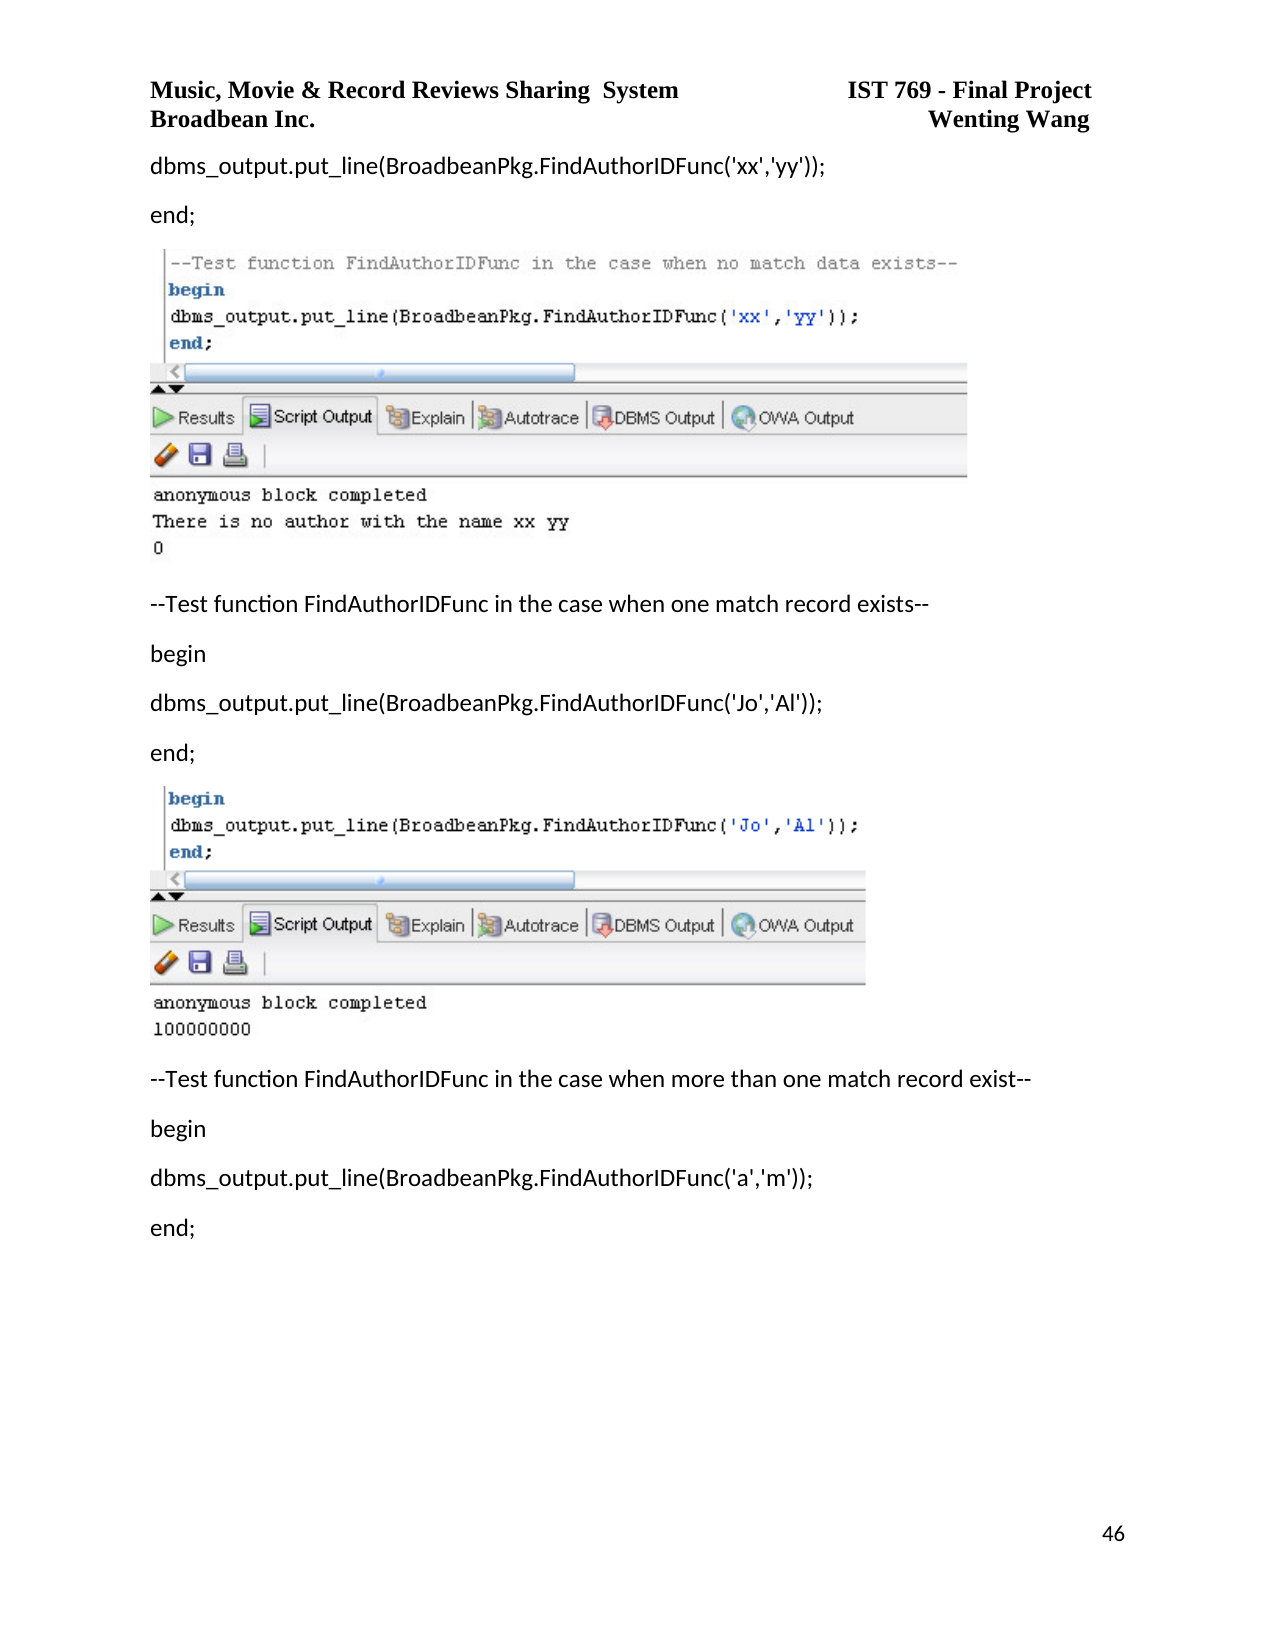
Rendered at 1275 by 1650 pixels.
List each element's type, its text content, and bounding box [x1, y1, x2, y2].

text dbms_output.put_line(BroadbeanPkg.FindAuthorIDFunc('Jo','Al')); [150, 688, 1125, 718]
text begin [150, 1113, 1125, 1143]
picture [150, 786, 866, 1045]
text begin [150, 638, 1125, 668]
text dbms_output.put_line(BroadbeanPkg.FindAuthorIDFunc('a','m')); [150, 1163, 1125, 1193]
picture [150, 249, 968, 570]
text dbms_output.put_line(BroadbeanPkg.FindAuthorIDFunc('xx','yy')); [150, 150, 1125, 181]
text end; [150, 1212, 1125, 1243]
text end; [150, 737, 1125, 768]
text --Test function FindAuthorIDFunc in the case when one match record exists-- [150, 588, 1125, 619]
text end; [150, 199, 1125, 230]
text --Test function FindAuthorIDFunc in the case when more than one match record exist-- [150, 1063, 1125, 1094]
